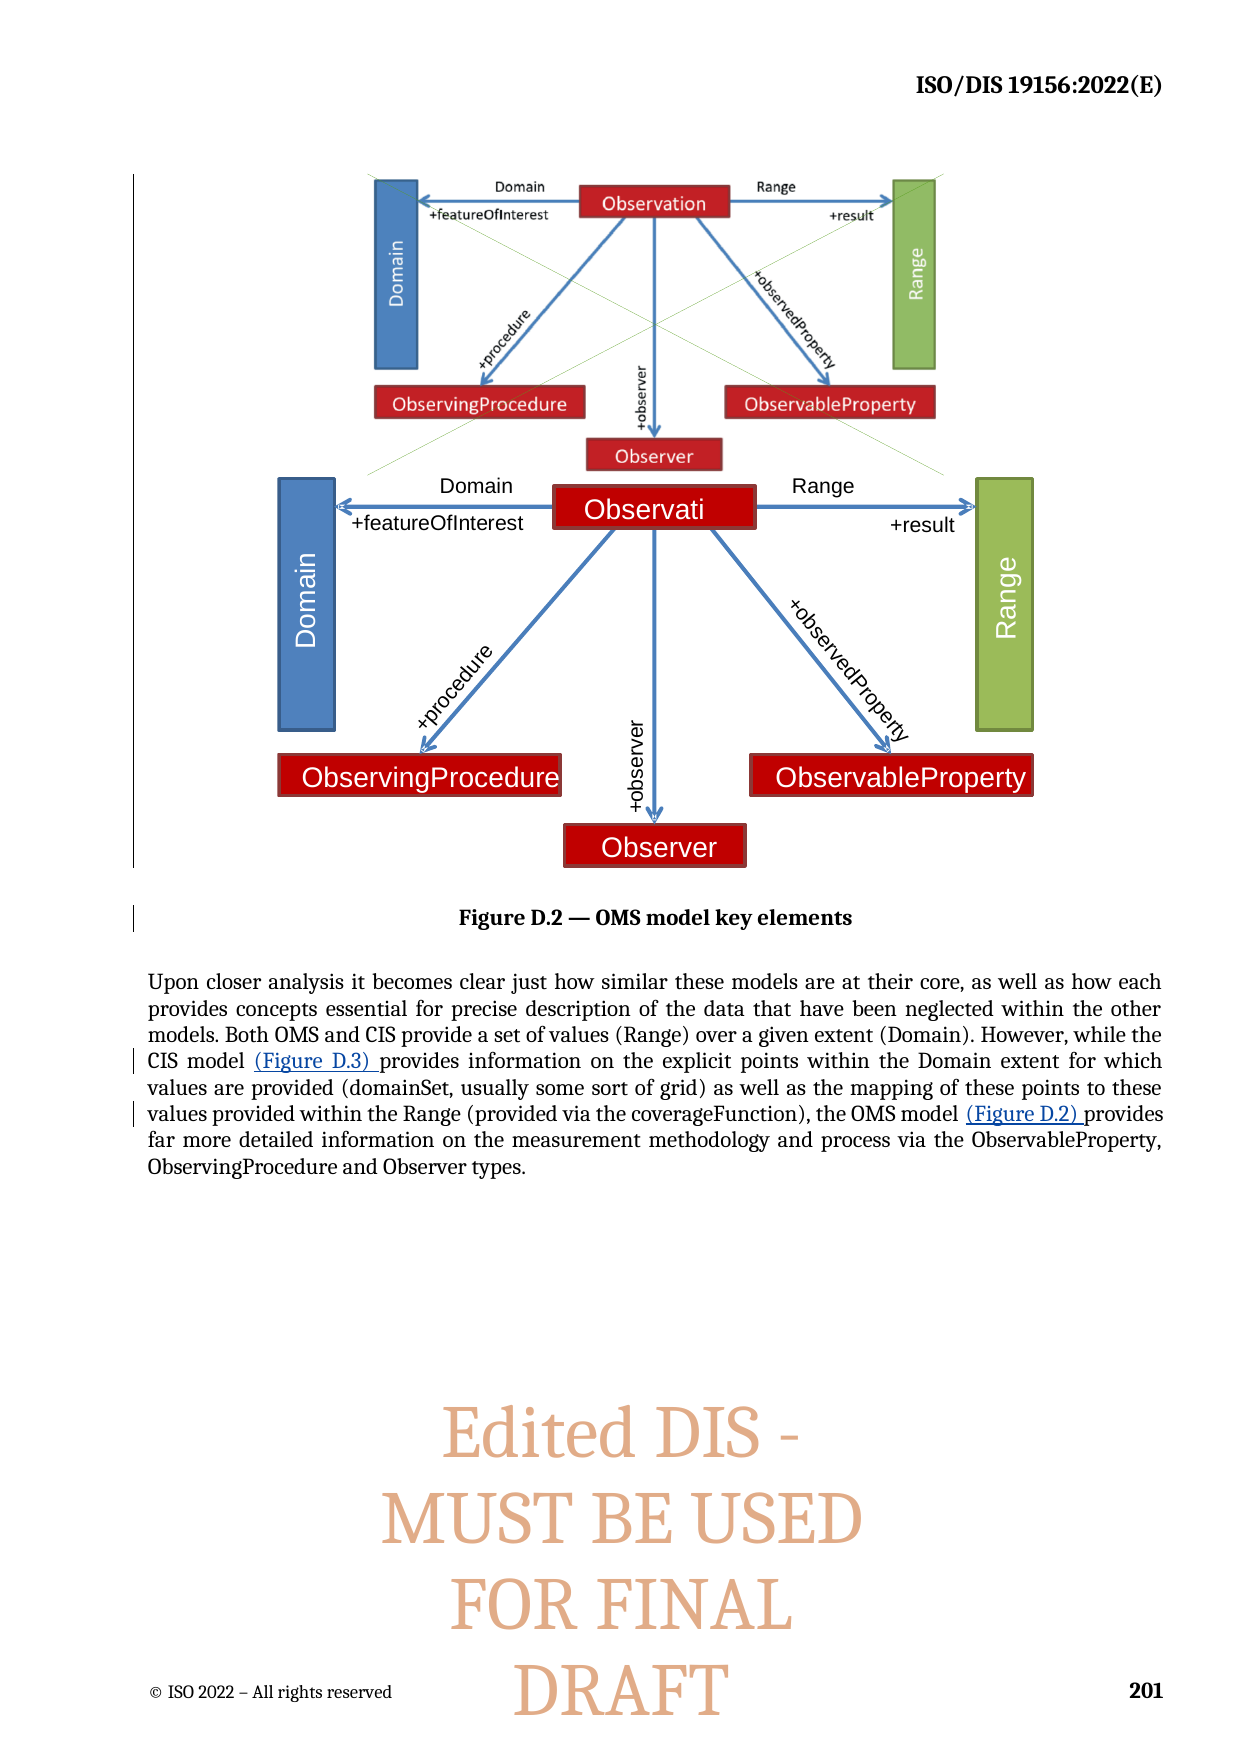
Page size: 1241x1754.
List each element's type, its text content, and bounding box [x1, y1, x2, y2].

picture [367, 175, 654, 474]
picture [368, 173, 943, 324]
picture [657, 175, 944, 474]
text Upon closer analysis it becomes clear just how similar these models are at their core, as well as how each provides concepts essential for precise description of the data that have been neglected within the other models. Both OMS and CIS provide a set of values (Range) over a given extent (Domain). However, while the CIS model provides information on the explicit points within the Domain extent for which values are provided (domainSet, usually some sort of grid) as well as the mapping of these points to these values provided within the Range (provided via the coverageFunction), the OMS model provides far more detailed information on the measurement methodology and process via the ObservableProperty, ObservingProcedure and Observer types. [148, 969, 1163, 1180]
title Figure D.2 — OMS model key elements [148, 905, 1163, 932]
picture [369, 325, 943, 476]
